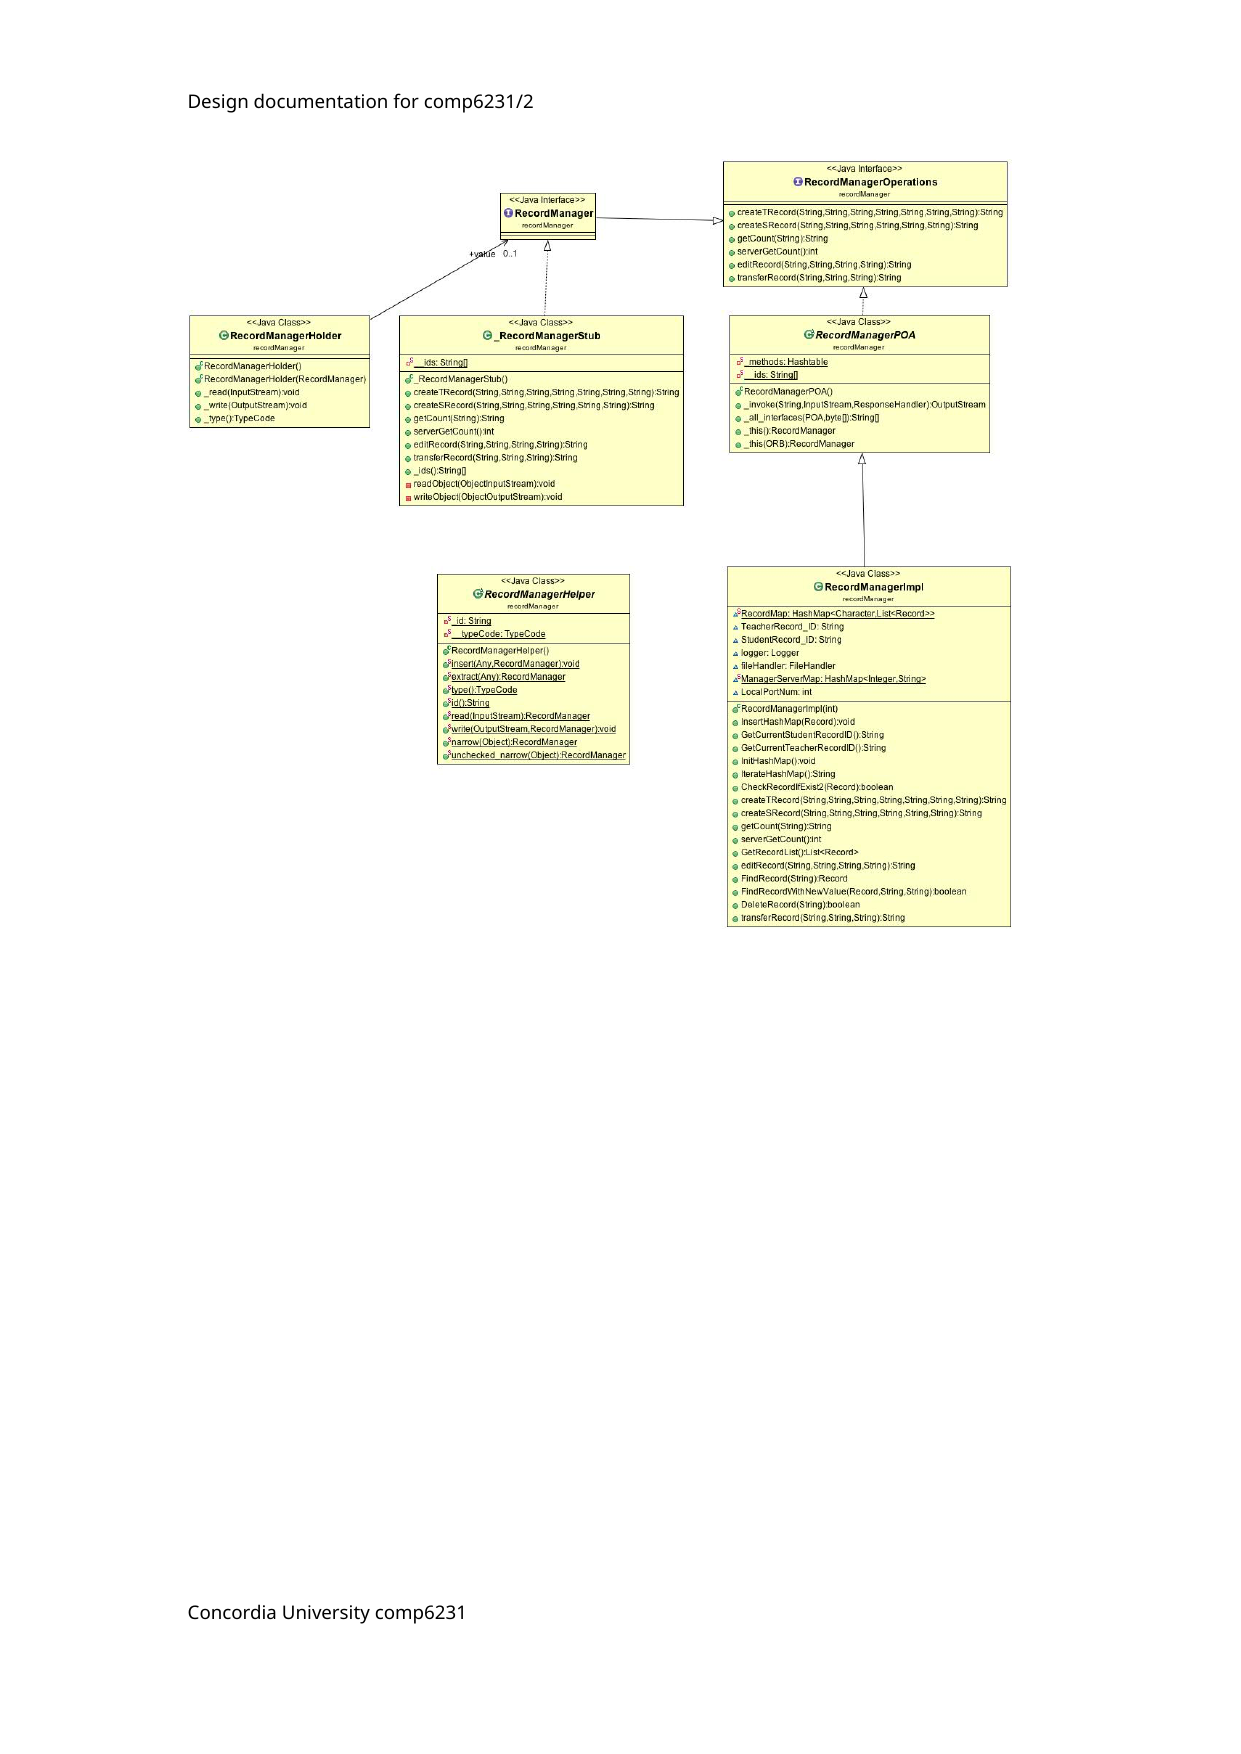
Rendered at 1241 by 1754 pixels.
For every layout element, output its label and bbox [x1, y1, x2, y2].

picture [187, 159, 1013, 929]
